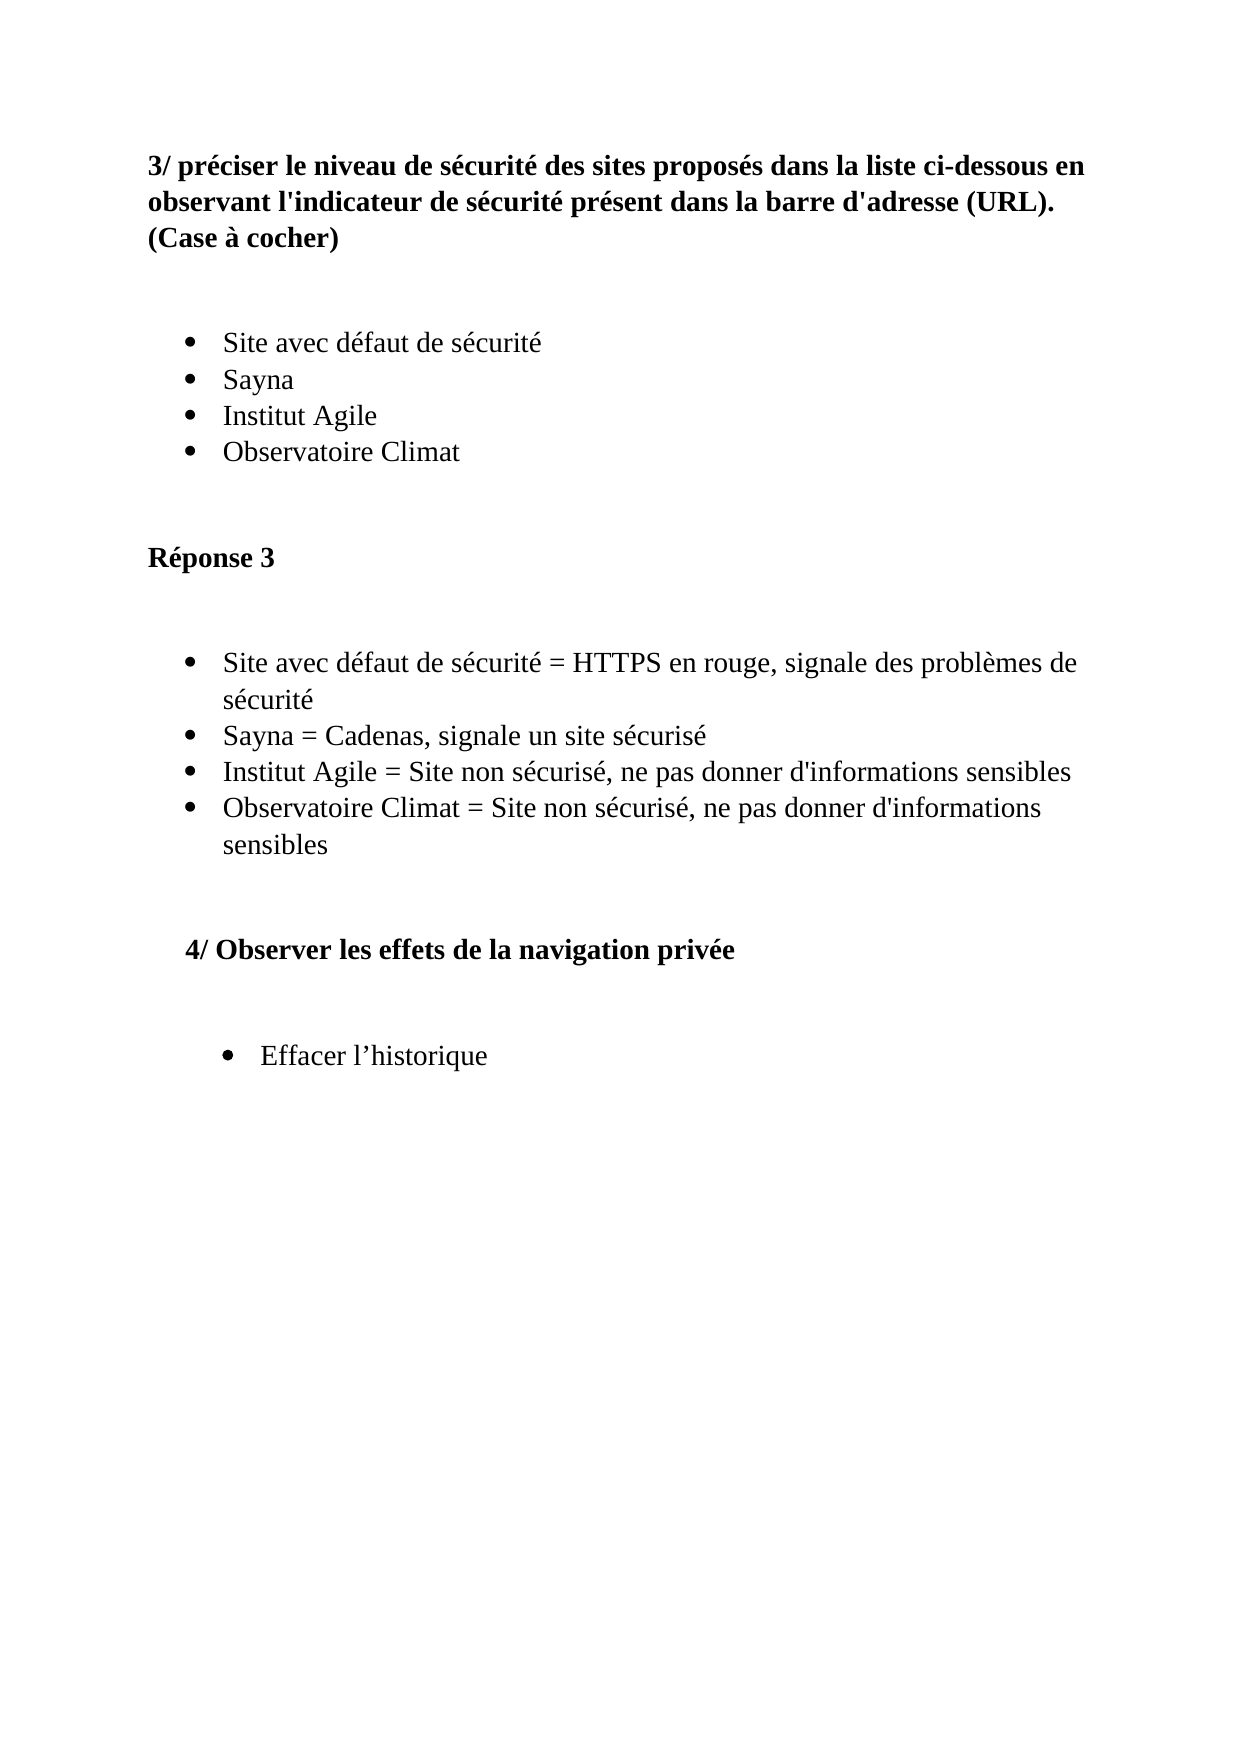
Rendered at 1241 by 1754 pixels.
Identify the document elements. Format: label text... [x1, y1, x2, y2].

list Site avec défaut de sécurité = HTTPS en rouge, signale des problèmes de sécurité [185, 646, 1093, 715]
list Effacer l’historique [223, 1038, 1093, 1072]
list Institut Agile = Site non sécurisé, ne pas donner d'informations sensibles [185, 754, 1093, 788]
list Observatoire Climat [185, 434, 1093, 468]
list Sayna = Cadenas, signale un site sécurisé [185, 718, 1093, 752]
text Réponse 3 [148, 540, 1093, 573]
text 3/ préciser le niveau de sécurité des sites proposés dans la liste ci-dessous en observant l'indicateur de sécurité présent dans la barre d'adresse (URL). (Case à cocher) [148, 148, 1093, 253]
text 4/ Observer les effets de la navigation privée [185, 932, 1093, 966]
list Observatoire Climat = Site non sécurisé, ne pas donner d'informations sensibles [185, 791, 1093, 860]
list Institut Agile [185, 398, 1093, 432]
list Site avec défaut de sécurité [185, 326, 1093, 359]
list Sayna [185, 362, 1093, 395]
